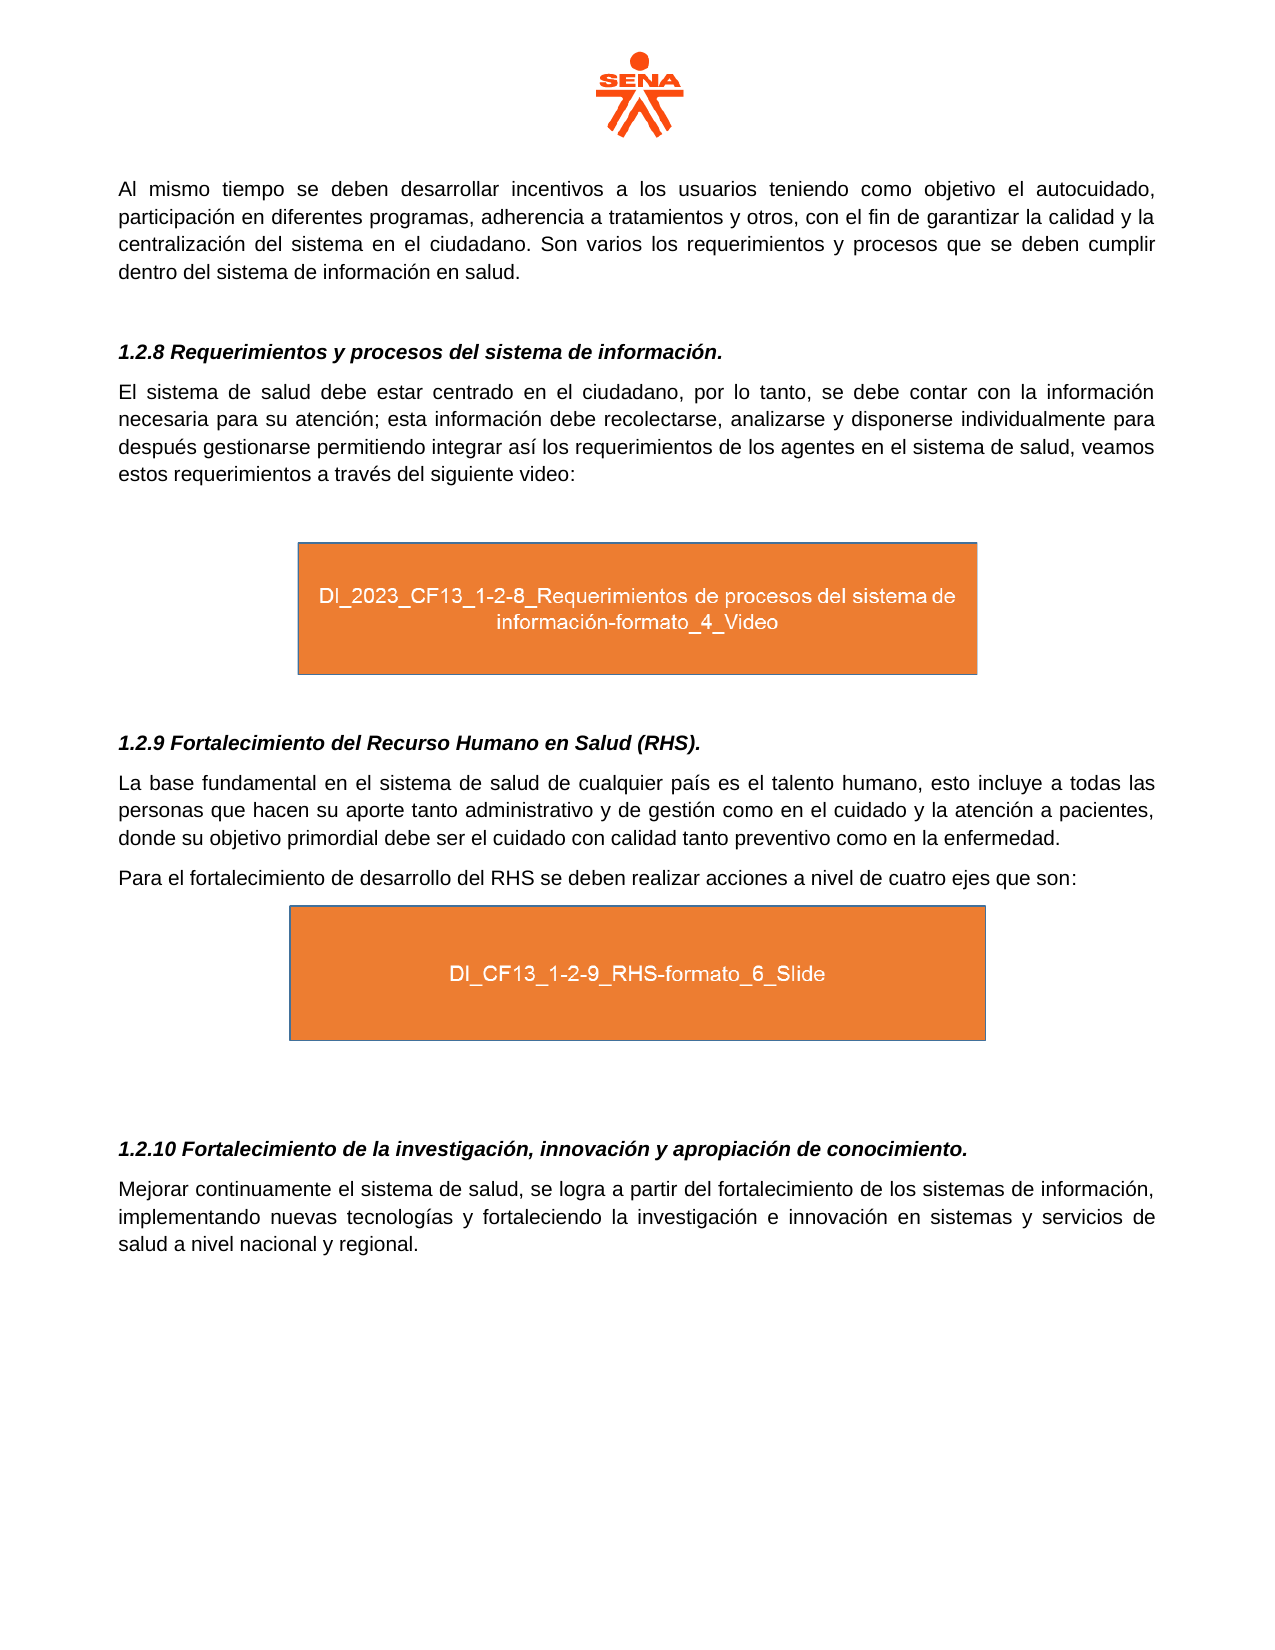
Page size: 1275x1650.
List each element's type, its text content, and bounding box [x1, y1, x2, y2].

text 1.2.9 Fortalecimiento del Recurso Humano en Salud (RHS). [118, 731, 1157, 754]
picture [289, 905, 986, 1041]
text La base fundamental en el sistema de salud de cualquier país es el talento humano, esto incluye a todas las personas que hacen su aporte tanto administrativo y de gestión como en el cuidado y la atención a pacientes, donde su objetivo primordial debe ser el cuidado con calidad tanto preventivo como en la enfermedad. [118, 771, 1157, 849]
text Mejorar continuamente el sistema de salud, se logra a partir del fortalecimiento de los sistemas de información, implementando nuevas tecnologías y fortaleciendo la investigación e innovación en sistemas y servicios de salud a nivel nacional y regional. [118, 1177, 1157, 1256]
picture [297, 542, 978, 675]
picture [585, 48, 690, 142]
text El sistema de salud debe estar centrado en el ciudadano, por lo tanto, se debe contar con la información necesaria para su atención; esta información debe recolectarse, analizarse y disponerse individualmente para después gestionarse permitiendo integrar así los requerimientos de los agentes en el sistema de salud, veamos estos requerimientos a través del siguiente video: [118, 380, 1157, 486]
text Al mismo tiempo se deben desarrollar incentivos a los usuarios teniendo como objetivo el autocuidado, participación en diferentes programas, adherencia a tratamientos y otros, con el fin de garantizar la calidad y la centralización del sistema en el ciudadano. Son varios los requerimientos y procesos que se deben cumplir dentro del sistema de información en salud. [118, 177, 1157, 284]
text 1.2.8 Requerimientos y procesos del sistema de información. [118, 340, 1157, 364]
text 1.2.10 Fortalecimiento de la investigación, innovación y apropiación de conocimiento. [118, 1137, 1157, 1161]
text Para el fortalecimiento de desarrollo del RHS se deben realizar acciones a nivel de cuatro ejes que son: [118, 866, 1157, 889]
